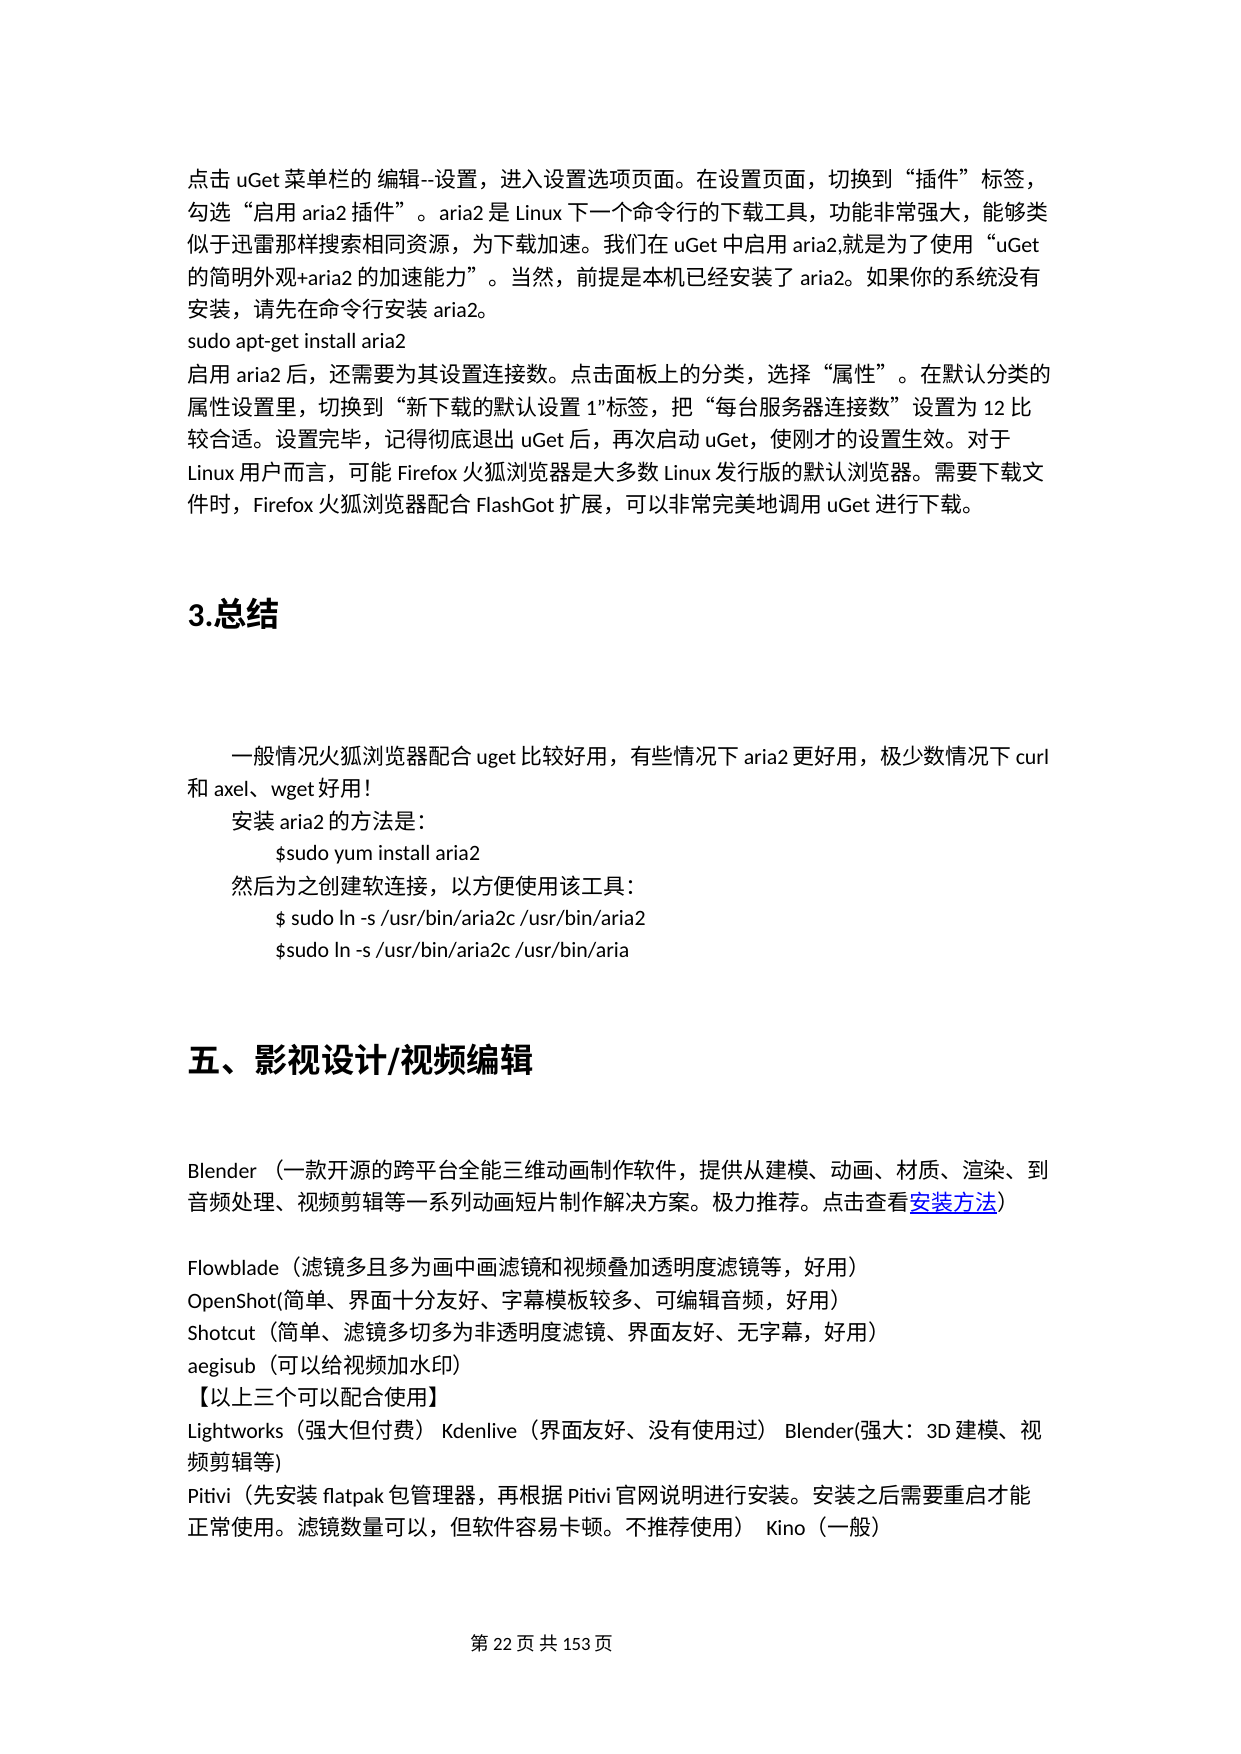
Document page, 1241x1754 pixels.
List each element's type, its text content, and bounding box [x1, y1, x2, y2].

text Pitivi（先安装flatpak包管理器，再根据Pitivi官网说明进行安装。安装之后需要重启才能正常使用。滤镜数量可以，但软件容易卡顿。不推荐使用） Kino（一般） [187, 1477, 1053, 1542]
text aegisub（可以给视频加水印） [187, 1347, 1053, 1380]
text Blender （一款开源的跨平台全能三维动画制作软件，提供从建模、动画、材质、渲染、到音频处理、视频剪辑等一系列动画短片制作解决方案。极力推荐。点击查看安装方法） [187, 1152, 1053, 1217]
text 点击 uGet 菜单栏的 编辑--设置，进入设置选项页面。在设置页面，切换到“插件”标签，勾选“启用 aria2 插件”。aria2 是 Linux 下一个命令行的下载工具，功能非常强大，能够类似于迅雷那样搜索相同资源，为下载加速。我们在 uGet 中启用 aria2,就是为了使用“uGet 的简明外观+aria2 的加速能力”。当然，前提是本机已经安装了 aria2。如果你的系统没有安装，请先在命令行安装 aria2。 [187, 162, 1053, 324]
text 安装aria2的方法是： [187, 803, 1053, 836]
text 启用 aria2 后，还需要为其设置连接数。点击面板上的分类，选择“属性”。在默认分类的属性设置里，切换到“新下载的默认设置1”标签，把“每台服务器连接数”设置为 12 比较合适。设置完毕，记得彻底退出 uGet 后，再次启动 uGet，使刚才的设置生效。对于 Linux 用户而言，可能 Firefox 火狐浏览器是大多数 Linux 发行版的默认浏览器。需要下载文件时，Firefox 火狐浏览器配合 FlashGot 扩展，可以非常完美地调用 uGet 进行下载。 [187, 357, 1053, 519]
text Shotcut（简单、滤镜多切多为非透明度滤镜、界面友好、无字幕，好用） [187, 1315, 1053, 1347]
text Lightworks（强大但付费） Kdenlive（界面友好、没有使用过） Blender(强大：3D建模、视频剪辑等) [187, 1412, 1053, 1477]
text sudo apt-get install aria2 [187, 324, 1053, 357]
text OpenShot(简单、界面十分友好、字幕模板较多、可编辑音频，好用） [187, 1282, 1053, 1315]
text $ sudo ln -s /usr/bin/aria2c /usr/bin/aria2 [187, 901, 1053, 933]
subtitle 五、影视设计/视频编辑 [187, 1025, 1053, 1090]
text $sudo ln -s /usr/bin/aria2c /usr/bin/aria [187, 933, 1053, 966]
text 【以上三个可以配合使用】 [187, 1380, 1053, 1412]
subtitle 3.总结 [187, 579, 1053, 644]
text $sudo yum install aria2 [187, 836, 1053, 868]
text 然后为之创建软连接，以方便使用该工具： [187, 868, 1053, 901]
text 一般情况火狐浏览器配合uget比较好用，有些情况下aria2更好用，极少数情况下curl和axel、wget好用！ [187, 738, 1053, 803]
text Flowblade（滤镜多且多为画中画滤镜和视频叠加透明度滤镜等，好用） [187, 1250, 1053, 1282]
